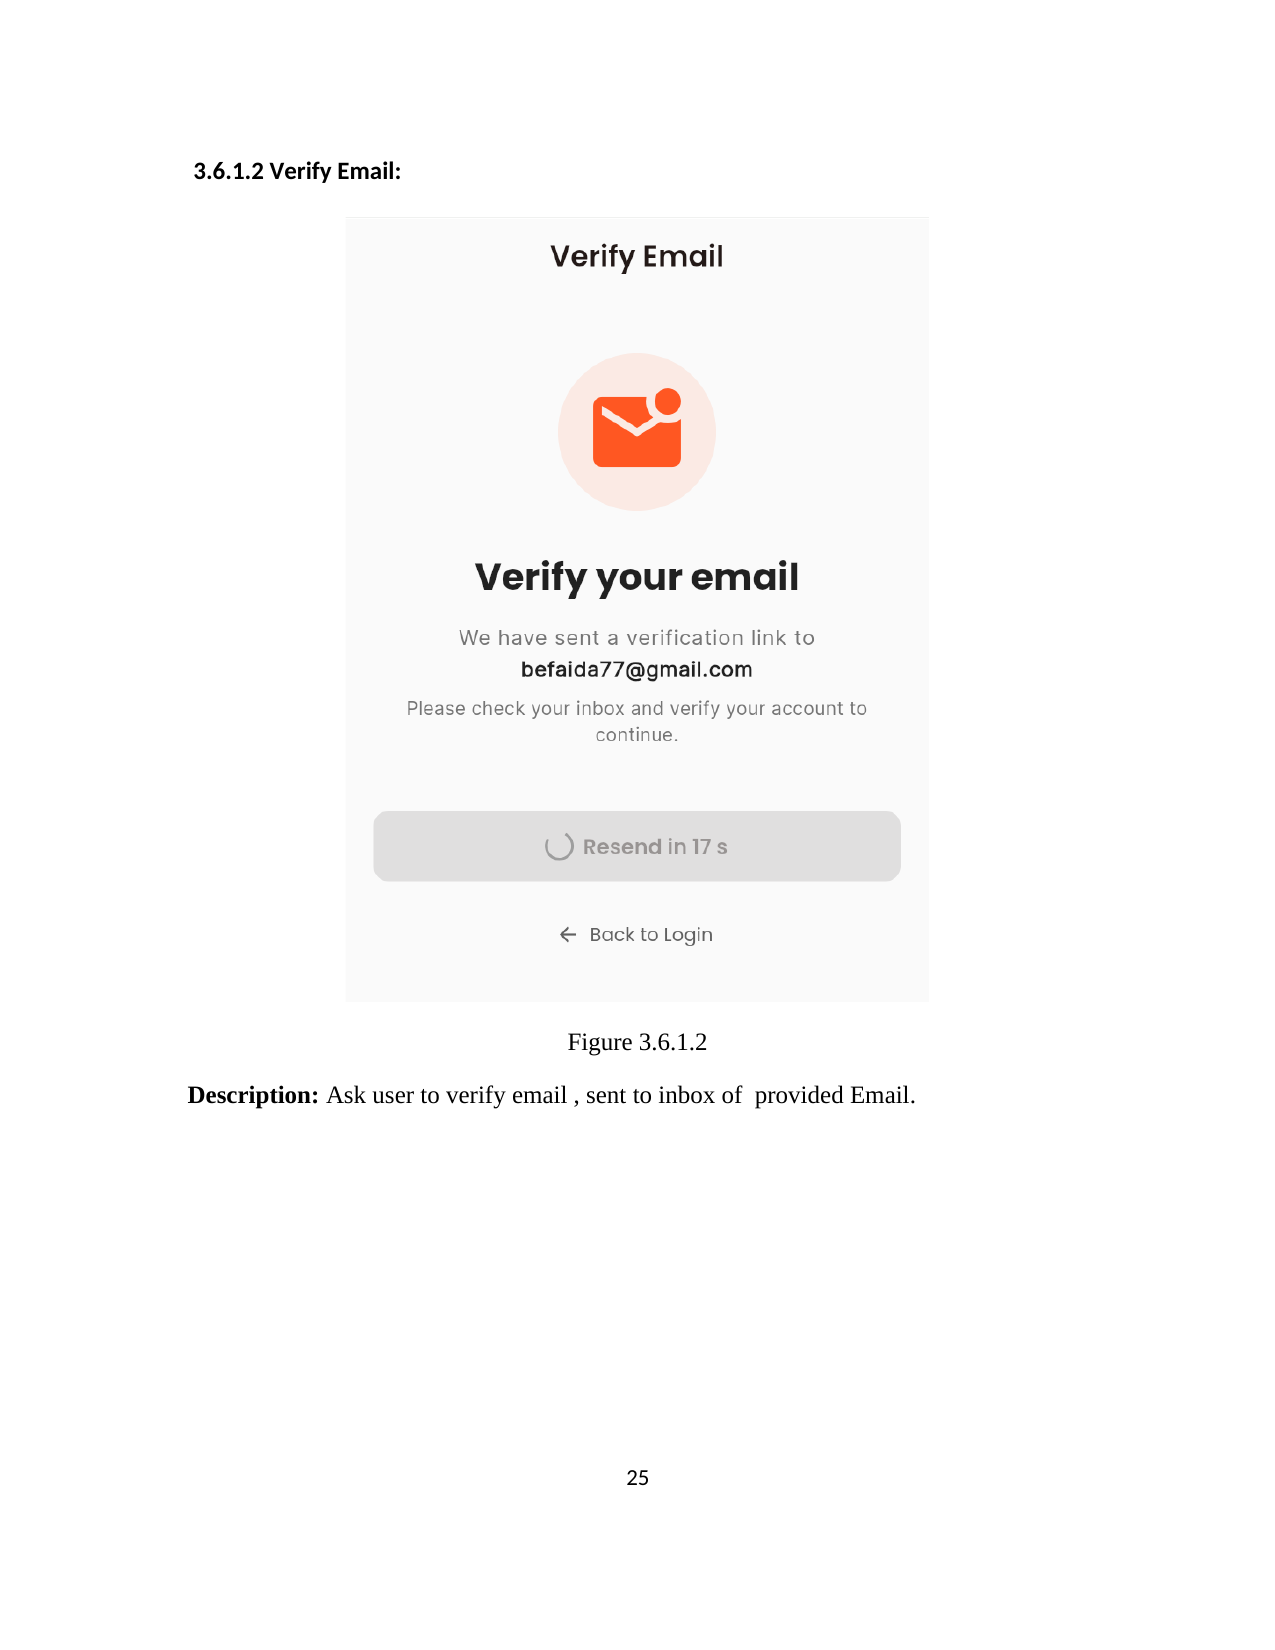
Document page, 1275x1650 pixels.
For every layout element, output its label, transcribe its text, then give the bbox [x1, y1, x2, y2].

picture [345, 210, 929, 1002]
text Figure 3.6.1.2 [187, 1027, 1087, 1056]
subtitle 3.6.1.2 Verify Email: [187, 155, 1087, 186]
text Description: Ask user to verify email , sent to inbox of provided Email. [187, 1081, 1087, 1109]
